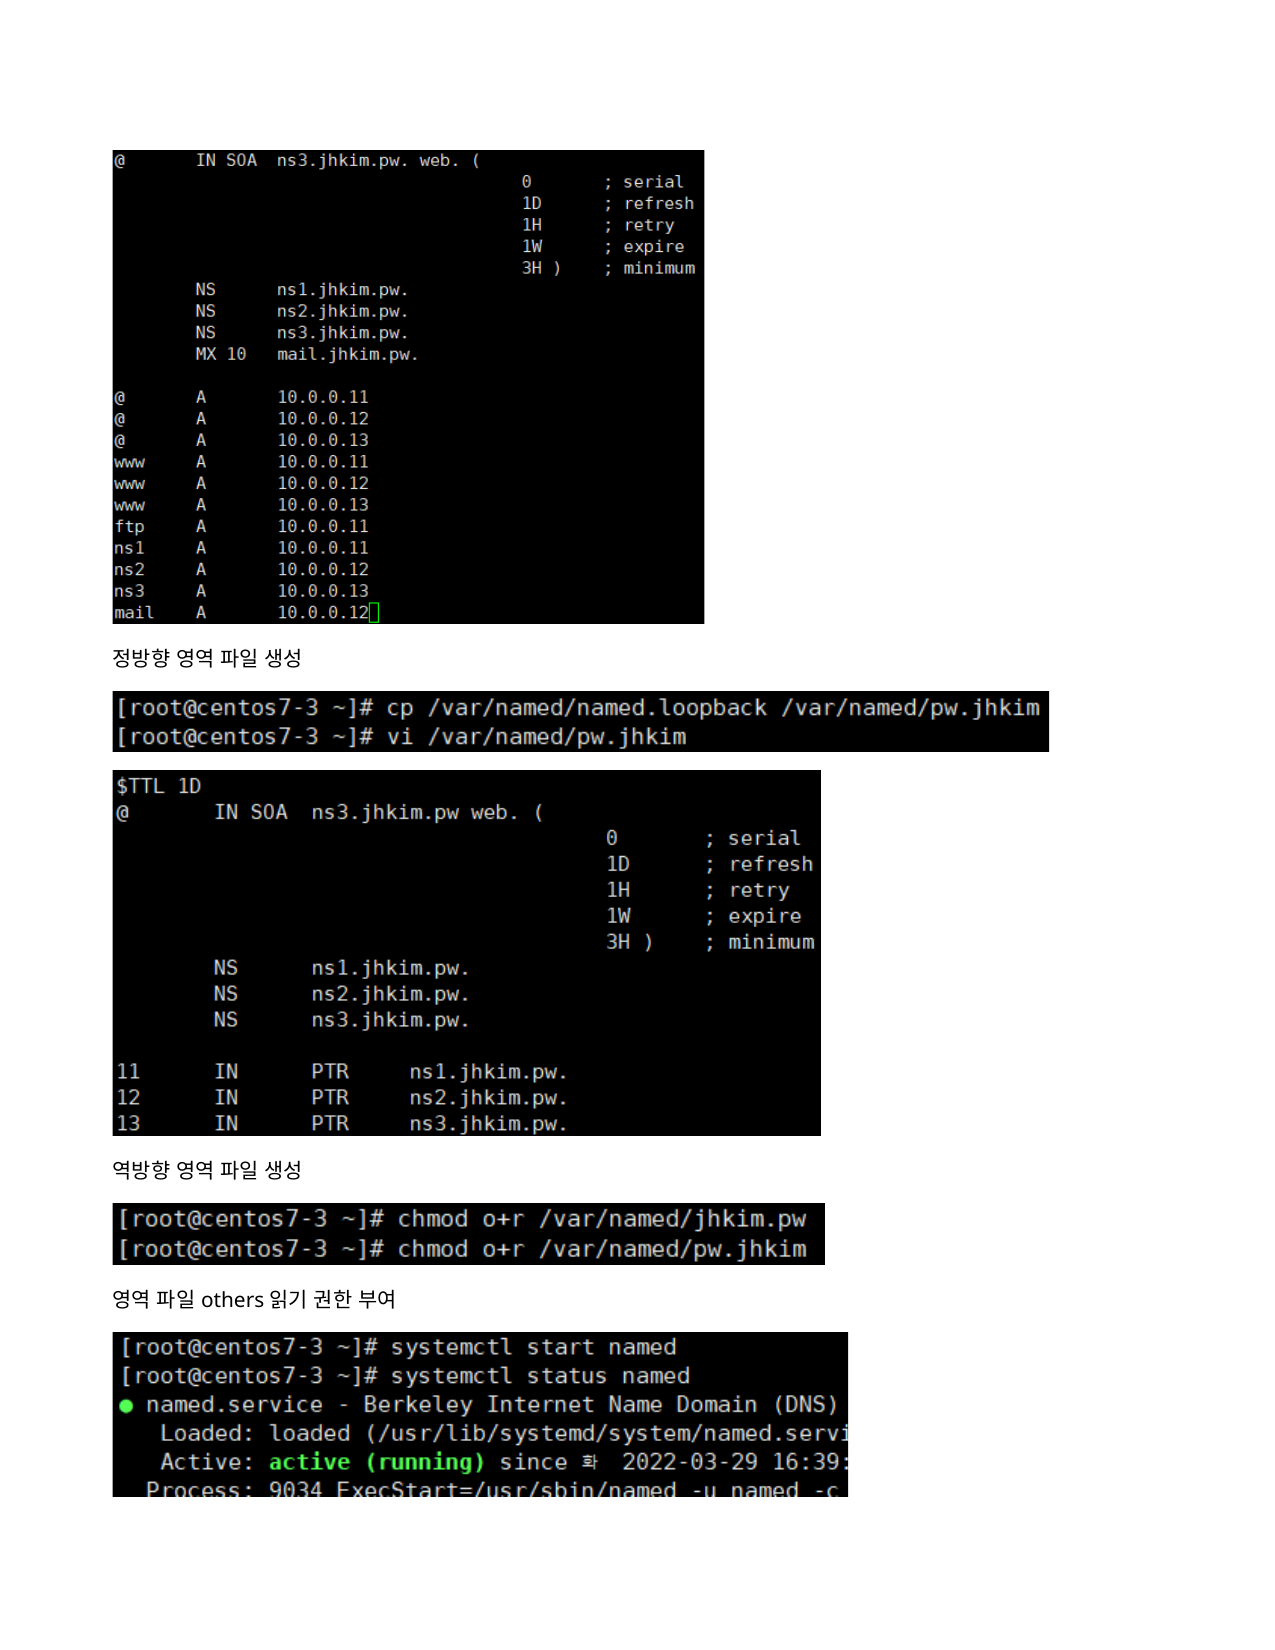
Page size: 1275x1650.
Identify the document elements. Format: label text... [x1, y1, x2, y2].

text 영역 파일 others 읽기 권한 부여 [112, 1283, 1162, 1313]
text 역방향 영역 파일 생성 [112, 1154, 1162, 1184]
picture [112, 691, 1050, 752]
picture [112, 1203, 825, 1265]
picture [112, 1332, 849, 1497]
picture [112, 770, 821, 1136]
picture [112, 150, 705, 624]
text 정방향 영역 파일 생성 [112, 642, 1162, 672]
